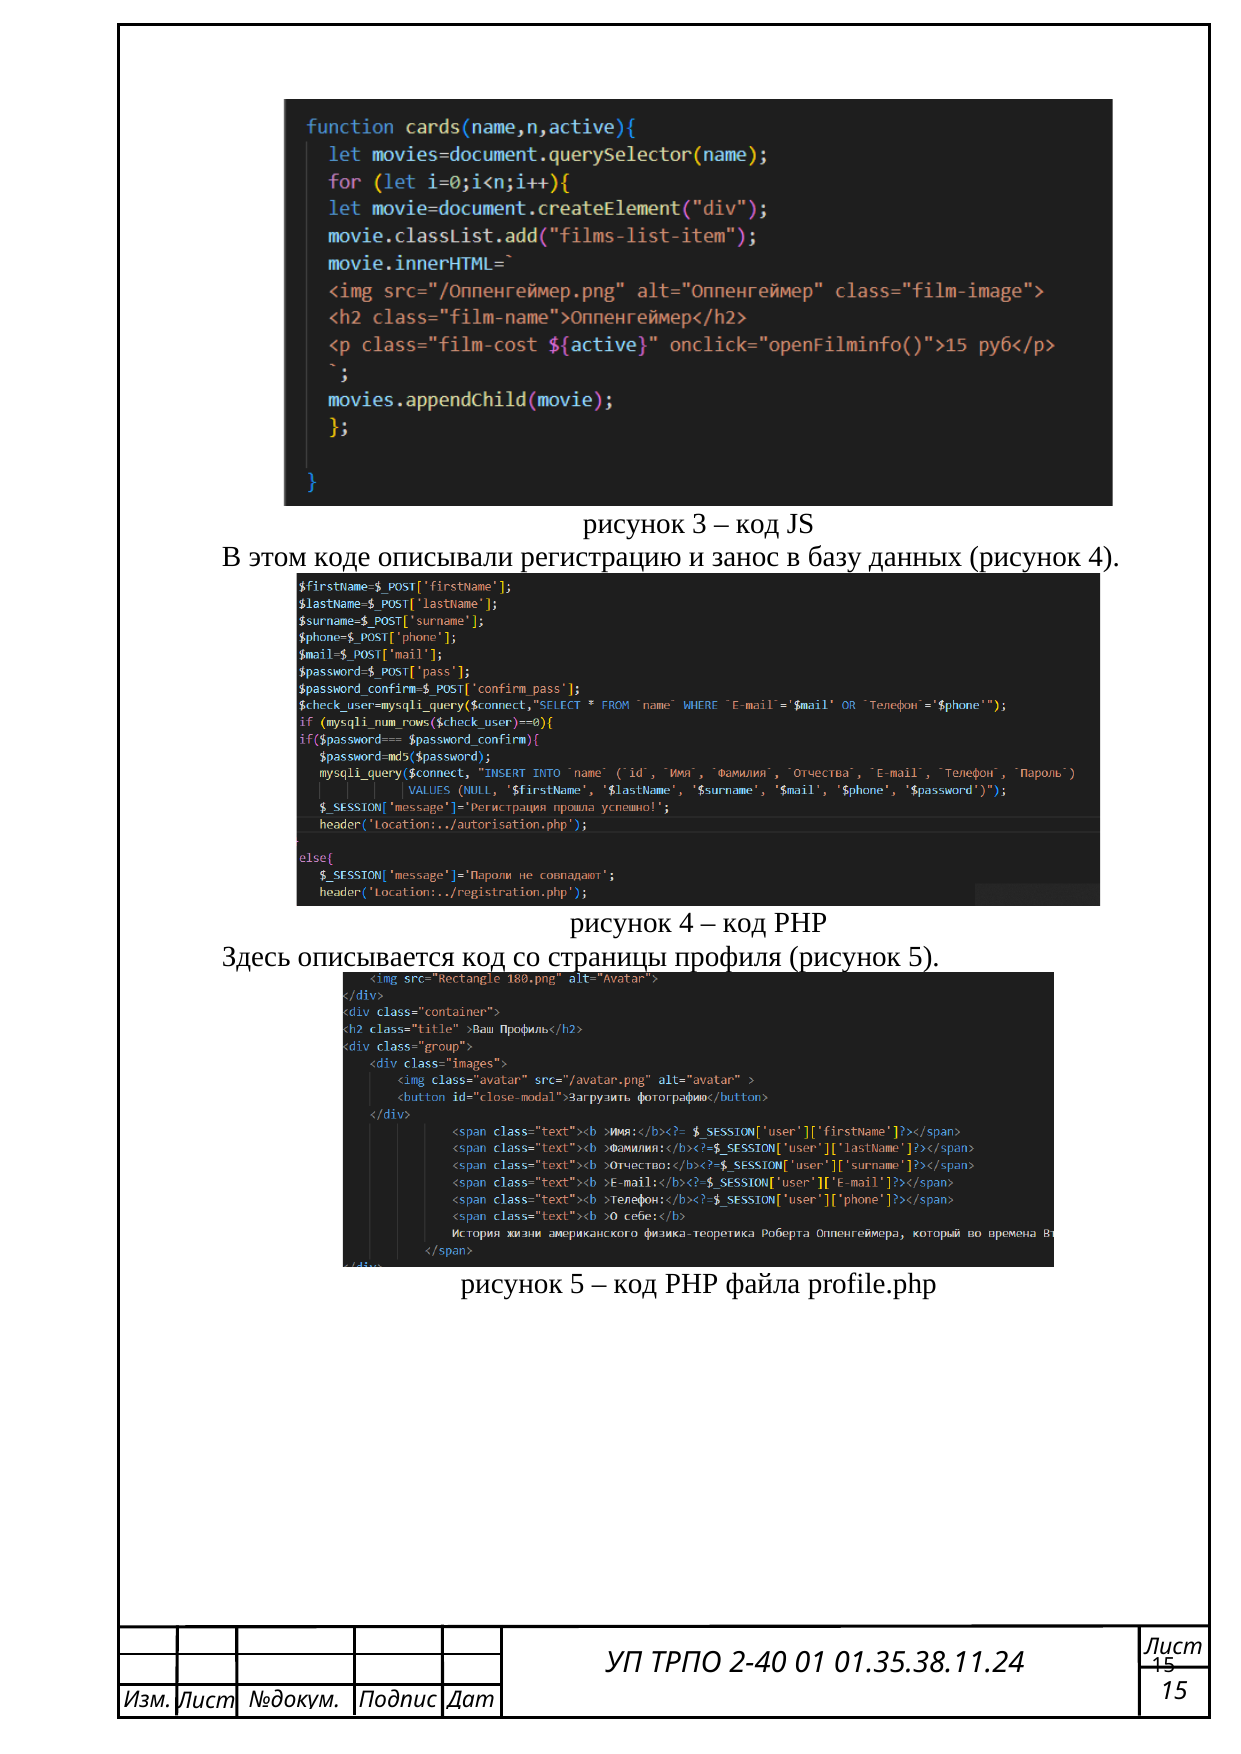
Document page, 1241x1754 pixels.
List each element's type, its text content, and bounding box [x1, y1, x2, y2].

text рисунок 3 – код JS [148, 506, 1175, 539]
text рисунок 4 – код PHP [148, 905, 1175, 939]
picture [342, 972, 1054, 1267]
text В этом коде описывали регистрацию и занос в базу данных (рисунок 4). [148, 539, 1175, 573]
text Здесь описывается код со страницы профиля (рисунок 5). [148, 939, 1175, 972]
picture [283, 99, 1113, 506]
text рисунок 5 – код PHP файла profile.php [148, 1266, 1175, 1300]
picture [296, 573, 1101, 906]
